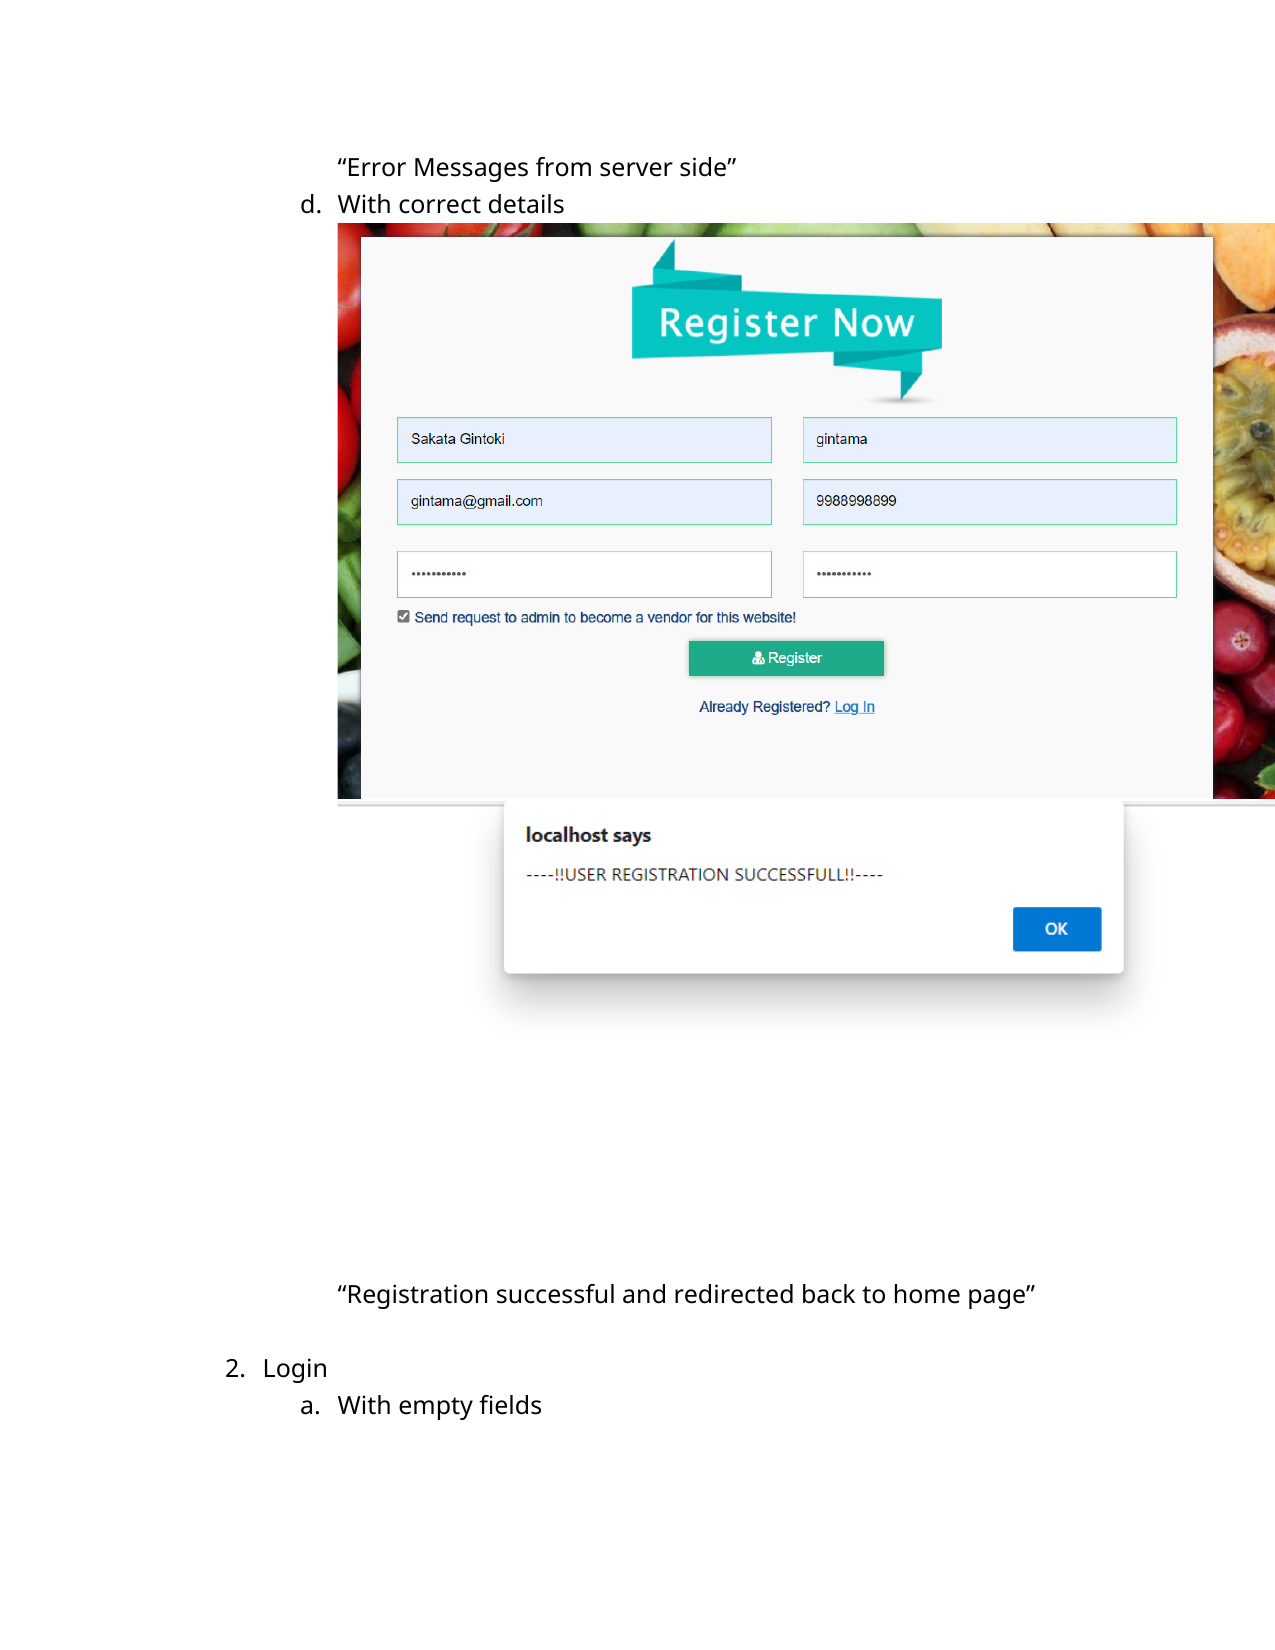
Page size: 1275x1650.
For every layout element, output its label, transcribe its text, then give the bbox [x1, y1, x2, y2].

text “Registration successful and redirected back to home page” [337, 1277, 1125, 1311]
list With correct details [300, 187, 1125, 221]
text “Error Messages from server side” [337, 150, 1125, 184]
list With empty fields [300, 1387, 1125, 1421]
picture [337, 223, 1275, 799]
list Login [225, 1351, 1125, 1384]
picture [337, 801, 1275, 1238]
